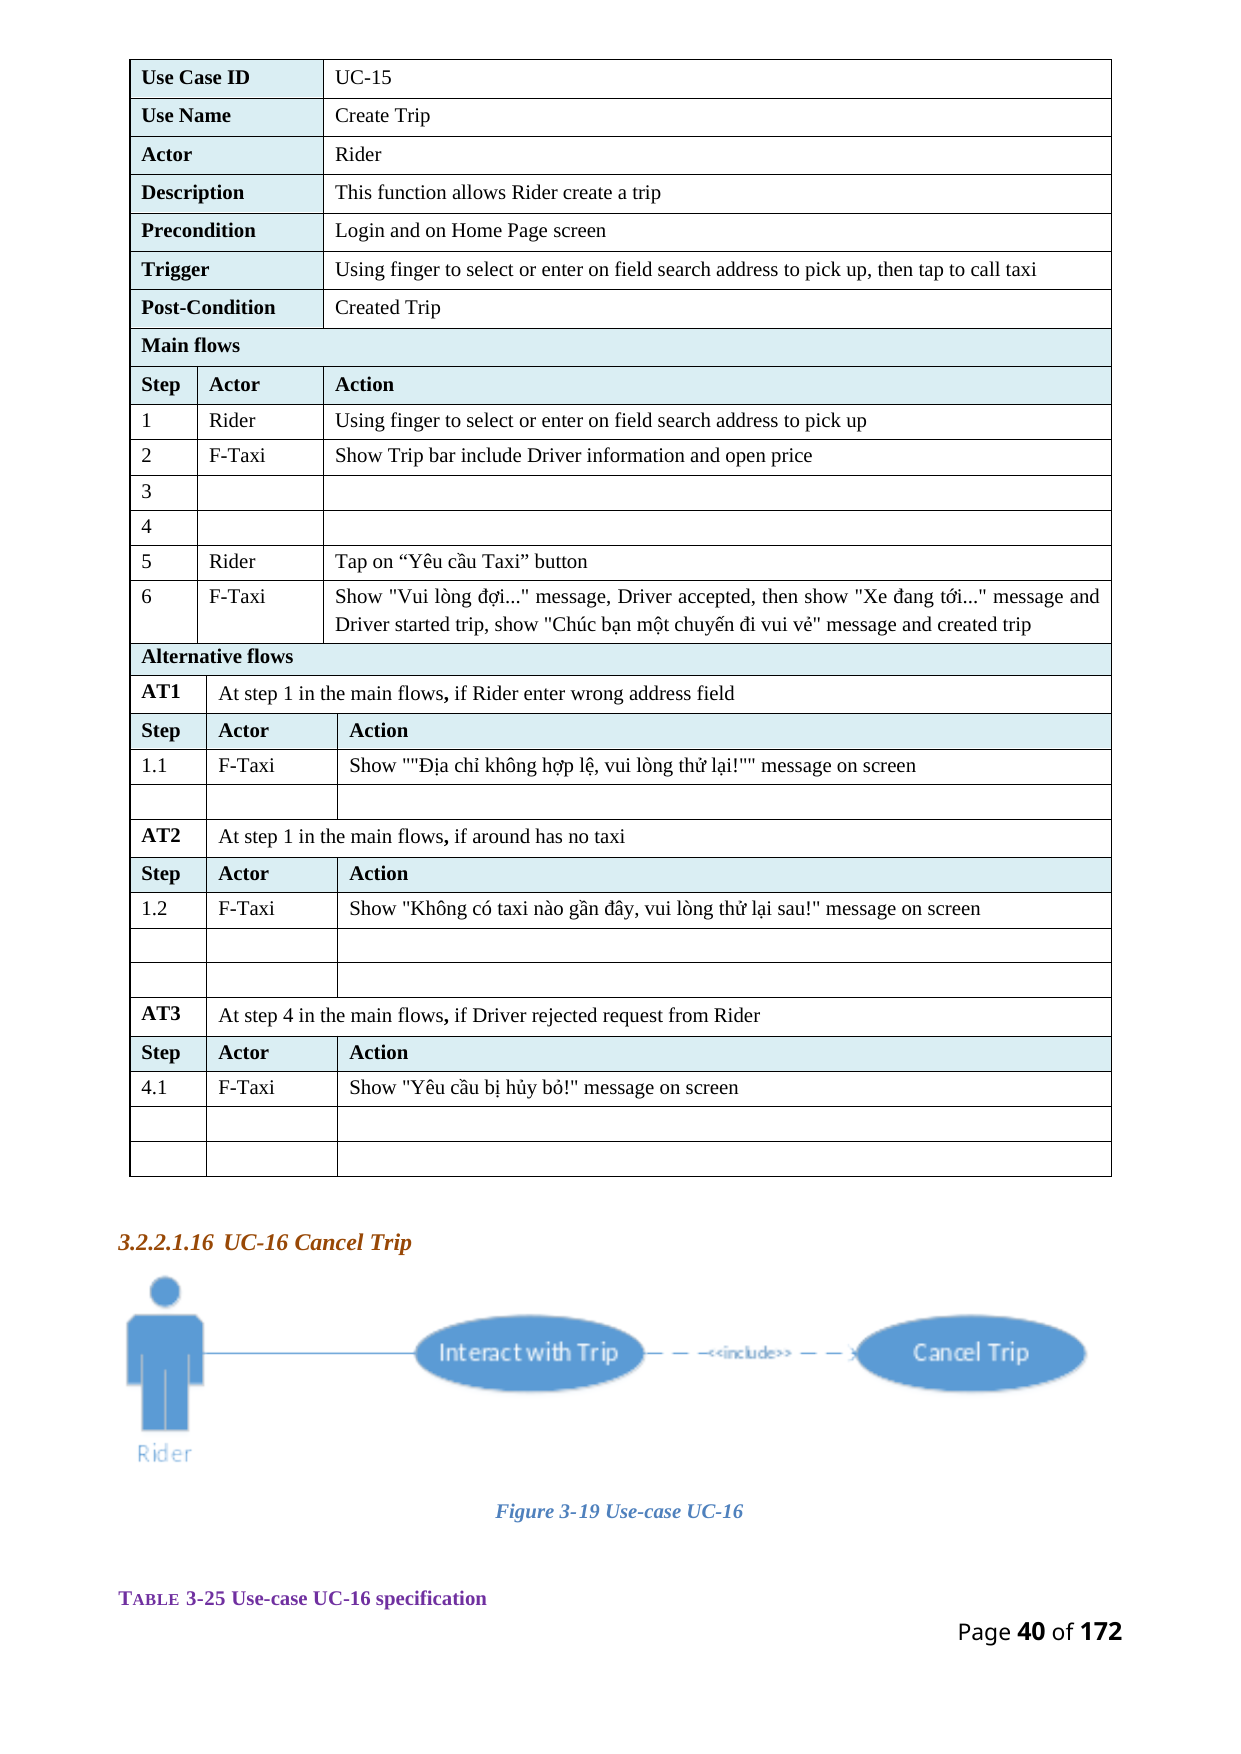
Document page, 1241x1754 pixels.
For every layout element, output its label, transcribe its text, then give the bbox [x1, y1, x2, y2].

table_cell Post-Condition [131, 290, 323, 327]
table_cell AT1 [131, 676, 206, 713]
table_cell Tap on “Yêu cầu Taxi” button [324, 546, 1111, 580]
table_cell [207, 929, 337, 962]
table_cell Actor [207, 858, 337, 892]
table_cell F-Taxi [198, 581, 323, 643]
table_cell 4 [131, 511, 197, 545]
table_cell 4.1 [131, 1072, 206, 1106]
table_cell Show "Không có taxi nào gần đây, vui lòng thử lại sau!" message on screen [338, 893, 1111, 927]
table_cell Using finger to select or enter on field search address to pick up, then tap to call taxi [324, 252, 1111, 289]
table_cell [324, 476, 1111, 510]
table_cell Actor [207, 714, 337, 748]
table_cell [338, 1142, 1111, 1176]
table_cell [207, 1142, 337, 1176]
table_cell Step [131, 1037, 206, 1071]
table_cell This function allows Rider create a trip [324, 175, 1111, 212]
table_cell [324, 511, 1111, 545]
table_cell Login and on Home Page screen [324, 214, 1111, 251]
table_cell Using finger to select or enter on field search address to pick up [324, 405, 1111, 439]
table_cell Rider [324, 137, 1111, 174]
table_cell Trigger [131, 252, 323, 289]
table_cell Main flows [131, 329, 1111, 366]
table_cell Action [338, 858, 1111, 892]
table_cell [338, 785, 1111, 819]
table_cell [131, 929, 206, 962]
table_cell [207, 963, 337, 997]
table_cell [338, 963, 1111, 997]
table_cell Create Trip [324, 99, 1111, 136]
table_cell Show Trip bar include Driver information and open price [324, 440, 1111, 474]
table_cell Alternative flows [131, 644, 1111, 675]
table_cell Action [338, 1037, 1111, 1071]
table_cell [131, 1142, 206, 1176]
table_header Use Case ID [131, 60, 323, 97]
table_cell Show "Vui lòng đợi..." message, Driver accepted, then show "Xe đang tới..." message and Driver started trip, show "Chúc bạn một chuyến đi vui vẻ" message and created trip [324, 581, 1111, 643]
table_cell At step 1 in the main flows, if around has no taxi [207, 820, 1111, 857]
subtitle UC-16 Cancel Trip [118, 1228, 1122, 1255]
table_cell 1.1 [131, 750, 206, 784]
table_cell 6 [131, 581, 197, 643]
table_cell Created Trip [324, 290, 1111, 327]
table_cell 5 [131, 546, 197, 580]
table_cell Precondition [131, 214, 323, 251]
table_cell [131, 785, 206, 819]
table_cell AT2 [131, 820, 206, 857]
table_cell Description [131, 175, 323, 212]
table_cell Step [131, 367, 197, 404]
table_cell Use Name [131, 99, 323, 136]
table_cell 2 [131, 440, 197, 474]
table_cell At step 4 in the main flows, if Driver rejected request from Rider [207, 998, 1111, 1036]
table_cell Step [131, 714, 206, 748]
table_cell F-Taxi [198, 440, 323, 474]
table_cell Show ""Địa chỉ không hợp lệ, vui lòng thử lại!"" message on screen [338, 750, 1111, 784]
table_cell AT3 [131, 998, 206, 1036]
table_cell 3 [131, 476, 197, 510]
table_cell Actor [131, 137, 323, 174]
table_cell Action [338, 714, 1111, 748]
table_cell [198, 476, 323, 510]
table_cell At step 1 in the main flows, if Rider enter wrong address field [207, 676, 1111, 713]
table_cell [338, 1107, 1111, 1141]
table_cell Step [131, 858, 206, 892]
table_cell [131, 1107, 206, 1141]
table_cell Rider [198, 405, 323, 439]
table_cell [338, 929, 1111, 962]
table_cell F-Taxi [207, 750, 337, 784]
table_cell F-Taxi [207, 893, 337, 927]
table_cell Actor [198, 367, 323, 404]
table_cell [207, 785, 337, 819]
table_cell 1 [131, 405, 197, 439]
table_header UC-15 [324, 60, 1111, 97]
table_cell F-Taxi [207, 1072, 337, 1106]
table_cell Action [324, 367, 1111, 404]
table_cell [131, 963, 206, 997]
table_cell [207, 1107, 337, 1141]
table_cell Rider [198, 546, 323, 580]
table_cell Actor [207, 1037, 337, 1071]
table_cell 1.2 [131, 893, 206, 927]
table_cell Show "Yêu cầu bị hủy bỏ!" message on screen [338, 1072, 1111, 1106]
table_cell [198, 511, 323, 545]
